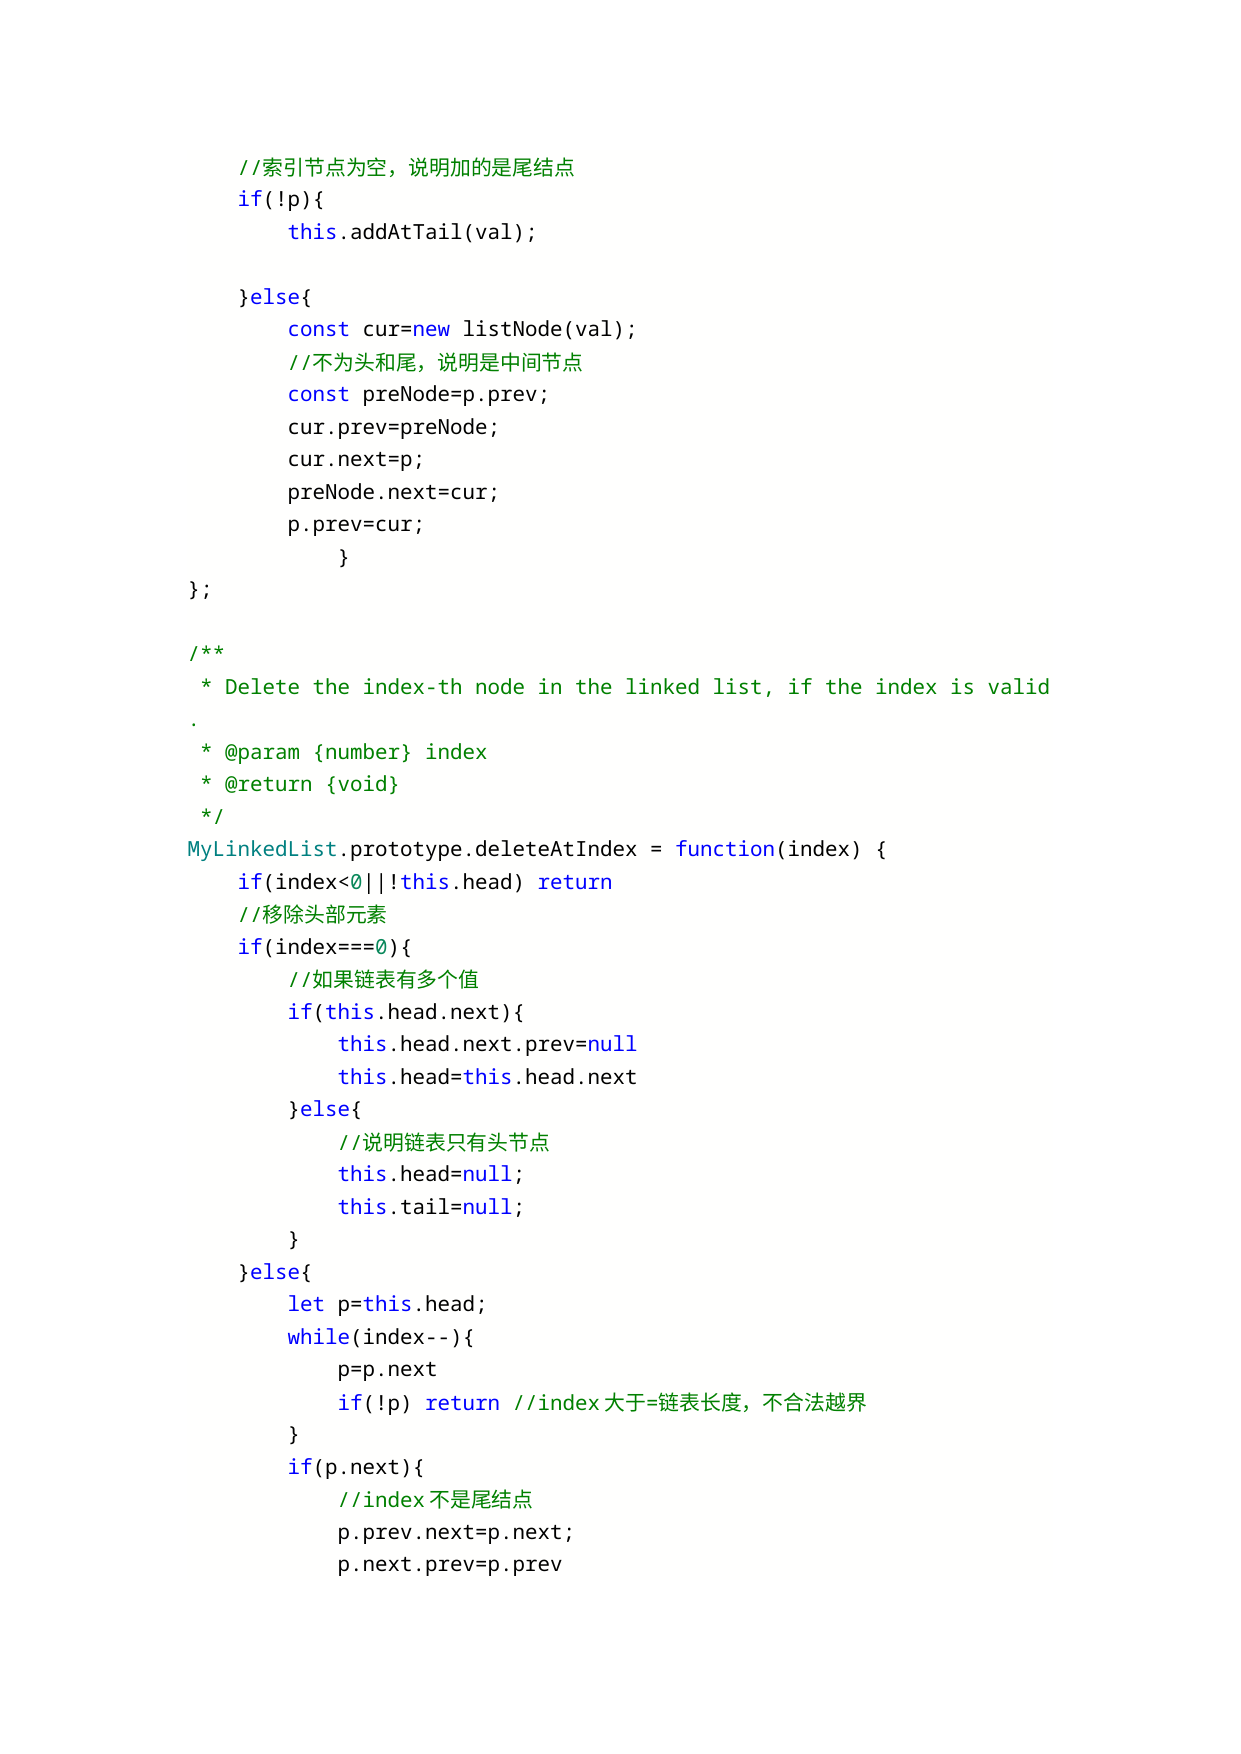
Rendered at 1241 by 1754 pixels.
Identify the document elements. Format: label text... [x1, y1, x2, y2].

text } [187, 1417, 1053, 1450]
text preNode.next=cur; [187, 475, 1053, 507]
text //不为头和尾，说明是中间节点 [187, 345, 1053, 377]
text while(index--){ [187, 1320, 1053, 1352]
text * @param {number} index [187, 735, 1053, 767]
text if(!p){ [187, 182, 1053, 215]
text p.next.prev=p.prev [187, 1547, 1053, 1580]
text }else{ [187, 280, 1053, 312]
text this.tail=null; [187, 1190, 1053, 1222]
text const cur=new listNode(val); [187, 312, 1053, 345]
text * Delete the index-th node in the linked list, if the index is valid. [187, 670, 1053, 735]
text //如果链表有多个值 [187, 962, 1053, 995]
text cur.next=p; [187, 442, 1053, 475]
text if(this.head.next){ [187, 995, 1053, 1027]
text }else{ [187, 1092, 1053, 1125]
text p=p.next [187, 1352, 1053, 1385]
text if(!p) return //index大于=链表长度，不合法越界 [187, 1385, 1053, 1417]
text let p=this.head; [187, 1287, 1053, 1320]
text /** [187, 637, 1053, 670]
text this.head=null; [187, 1157, 1053, 1190]
text if(index<0||!this.head) return [187, 865, 1053, 897]
text }; [187, 572, 1053, 605]
text MyLinkedList.prototype.deleteAtIndex = function(index) { [187, 832, 1053, 865]
text * @return {void} [187, 767, 1053, 800]
text cur.prev=preNode; [187, 410, 1053, 442]
text p.prev.next=p.next; [187, 1515, 1053, 1547]
text } [187, 540, 1053, 572]
text } [187, 1222, 1053, 1255]
text if(p.next){ [187, 1450, 1053, 1482]
text */ [187, 800, 1053, 832]
text const preNode=p.prev; [187, 377, 1053, 410]
text //移除头部元素 [187, 897, 1053, 930]
text if(index===0){ [187, 930, 1053, 962]
text p.prev=cur; [187, 507, 1053, 540]
text this.head.next.prev=null [187, 1027, 1053, 1060]
text this.head=this.head.next [187, 1060, 1053, 1092]
text this.addAtTail(val); [187, 215, 1053, 247]
text //index不是尾结点 [187, 1482, 1053, 1515]
text //索引节点为空，说明加的是尾结点 [187, 150, 1053, 182]
text }else{ [187, 1255, 1053, 1287]
text //说明链表只有头节点 [187, 1125, 1053, 1157]
